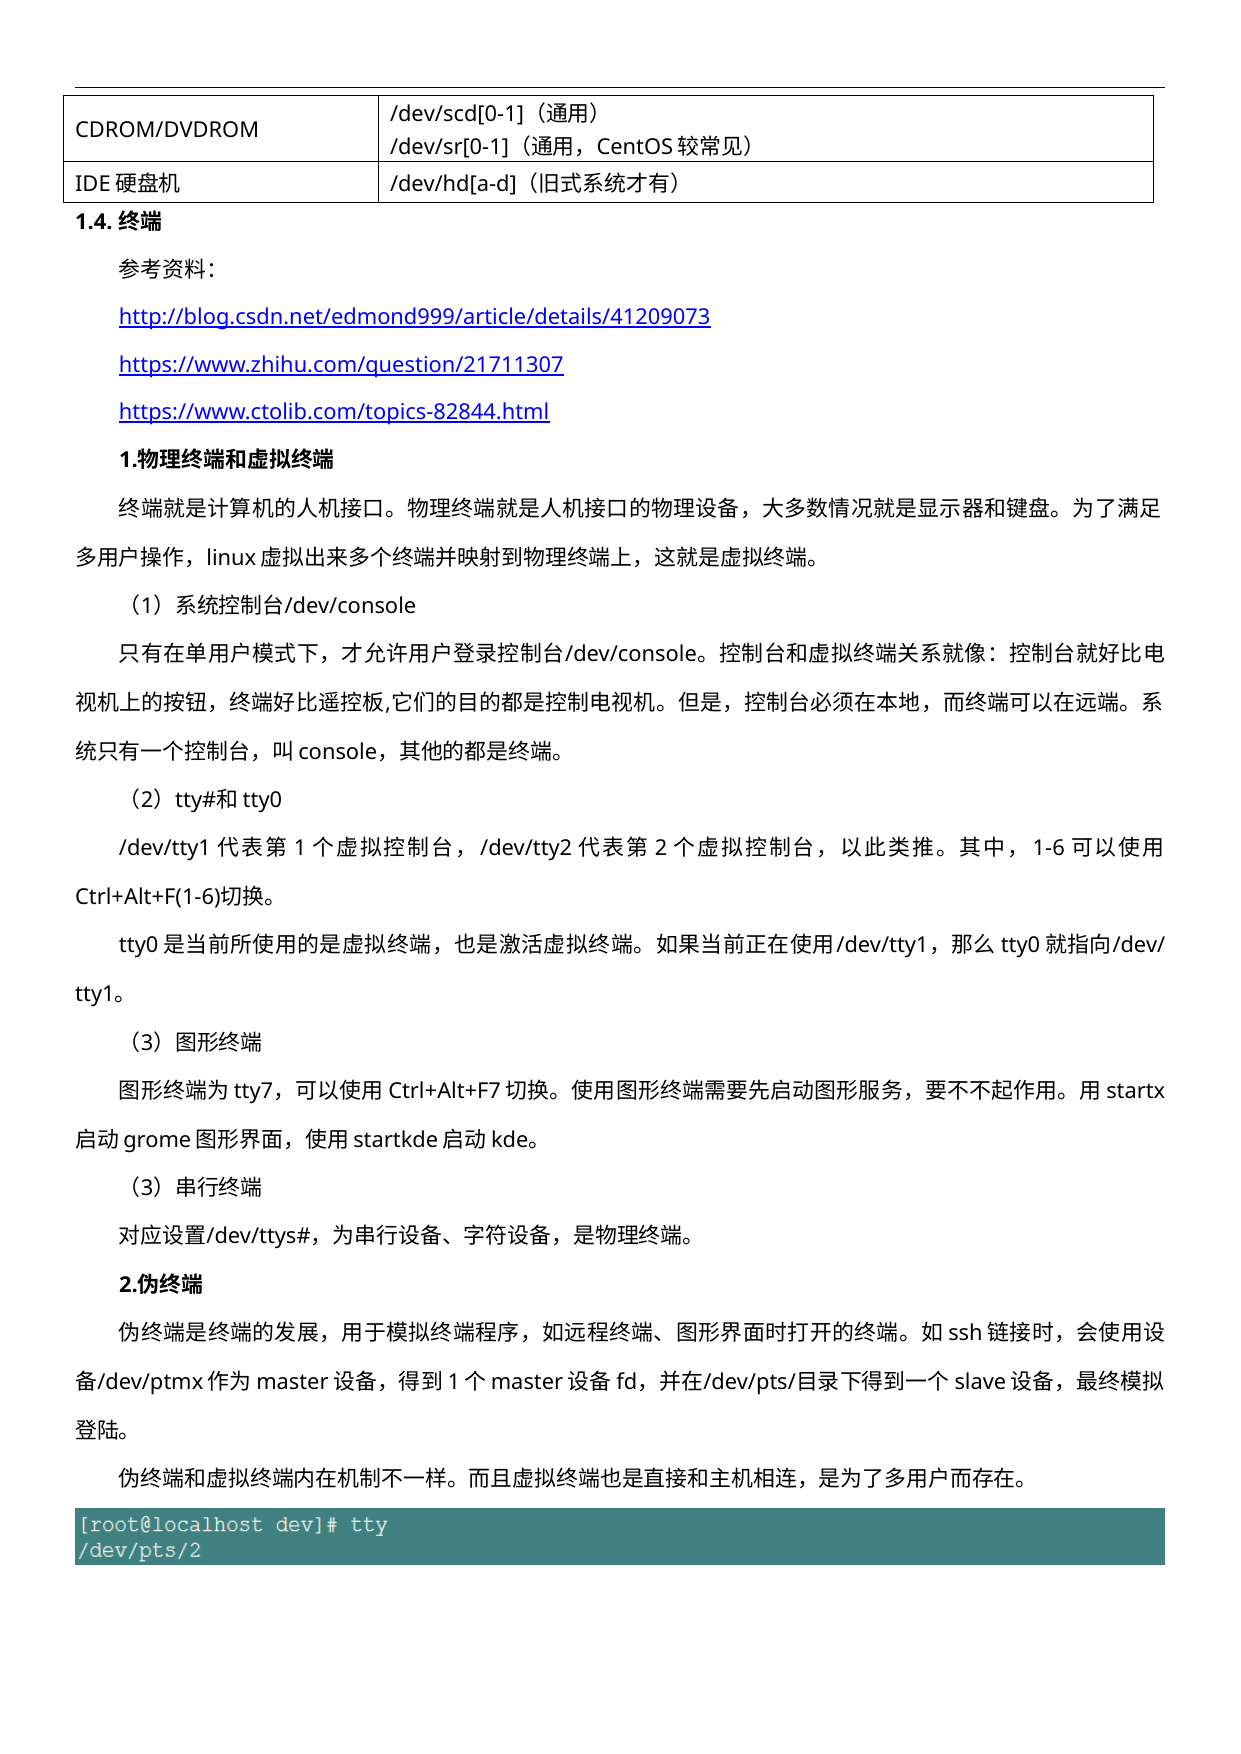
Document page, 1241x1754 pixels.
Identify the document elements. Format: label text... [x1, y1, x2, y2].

table_cell IDE硬盘机 [64, 162, 378, 202]
text 终端 [75, 203, 1165, 236]
text https://www.ctolib.com/topics-82844.html [75, 395, 1165, 427]
text 图形终端为tty7，可以使用Ctrl+Alt+F7切换。使用图形终端需要先启动图形服务，要不不起作用。用startx启动grome图形界面，使用startkde启动kde。 [75, 1073, 1165, 1154]
text 参考资料： [75, 252, 1165, 284]
text （3）图形终端 [75, 1024, 1165, 1057]
table_cell /dev/scd[0-1]（通用） /dev/sr[0-1]（通用，CentOS较常见） [379, 96, 1153, 161]
text 对应设置/dev/ttys#，为串行设备、字符设备，是物理终端。 [75, 1218, 1165, 1251]
text 终端就是计算机的人机接口。物理终端就是人机接口的物理设备，大多数情况就是显示器和键盘。为了满足多用户操作，linux虚拟出来多个终端并映射到物理终端上，这就是虚拟终端。 [75, 491, 1165, 572]
text tty0是当前所使用的是虚拟终端，也是激活虚拟终端。如果当前正在使用/dev/tty1，那么tty0就指向/dev/tty1。 [75, 927, 1165, 1008]
text （1）系统控制台/dev/console [75, 588, 1165, 620]
text https://www.zhihu.com/question/21711307 [75, 347, 1165, 380]
text 1.物理终端和虚拟终端 [75, 442, 1165, 475]
picture [75, 1508, 1166, 1565]
table_cell CDROM/DVDROM [64, 96, 378, 161]
text （3）串行终端 [75, 1170, 1165, 1202]
text 2.伪终端 [75, 1266, 1165, 1299]
table_cell /dev/hd[a-d]（旧式系统才有） [379, 162, 1153, 202]
text /dev/tty1代表第1个虚拟控制台，/dev/tty2代表第2个虚拟控制台，以此类推。其中，1-6可以使用Ctrl+Alt+F(1-6)切换。 [75, 830, 1165, 911]
text （2）tty#和tty0 [75, 782, 1165, 814]
text 只有在单用户模式下，才允许用户登录控制台/dev/console。控制台和虚拟终端关系就像：控制台就好比电视机上的按钮，终端好比遥控板,它们的目的都是控制电视机。但是，控制台必须在本地，而终端可以在远端。系统只有一个控制台，叫console，其他的都是终端。 [75, 636, 1165, 766]
text 伪终端和虚拟终端内在机制不一样。而且虚拟终端也是直接和主机相连，是为了多用户而存在。 [75, 1461, 1165, 1493]
text 伪终端是终端的发展，用于模拟终端程序，如远程终端、图形界面时打开的终端。如ssh链接时，会使用设备/dev/ptmx作为master设备，得到1个master设备fd，并在/dev/pts/目录下得到一个slave设备，最终模拟登陆。 [75, 1315, 1165, 1445]
text http://blog.csdn.net/edmond999/article/details/41209073 [75, 300, 1165, 332]
